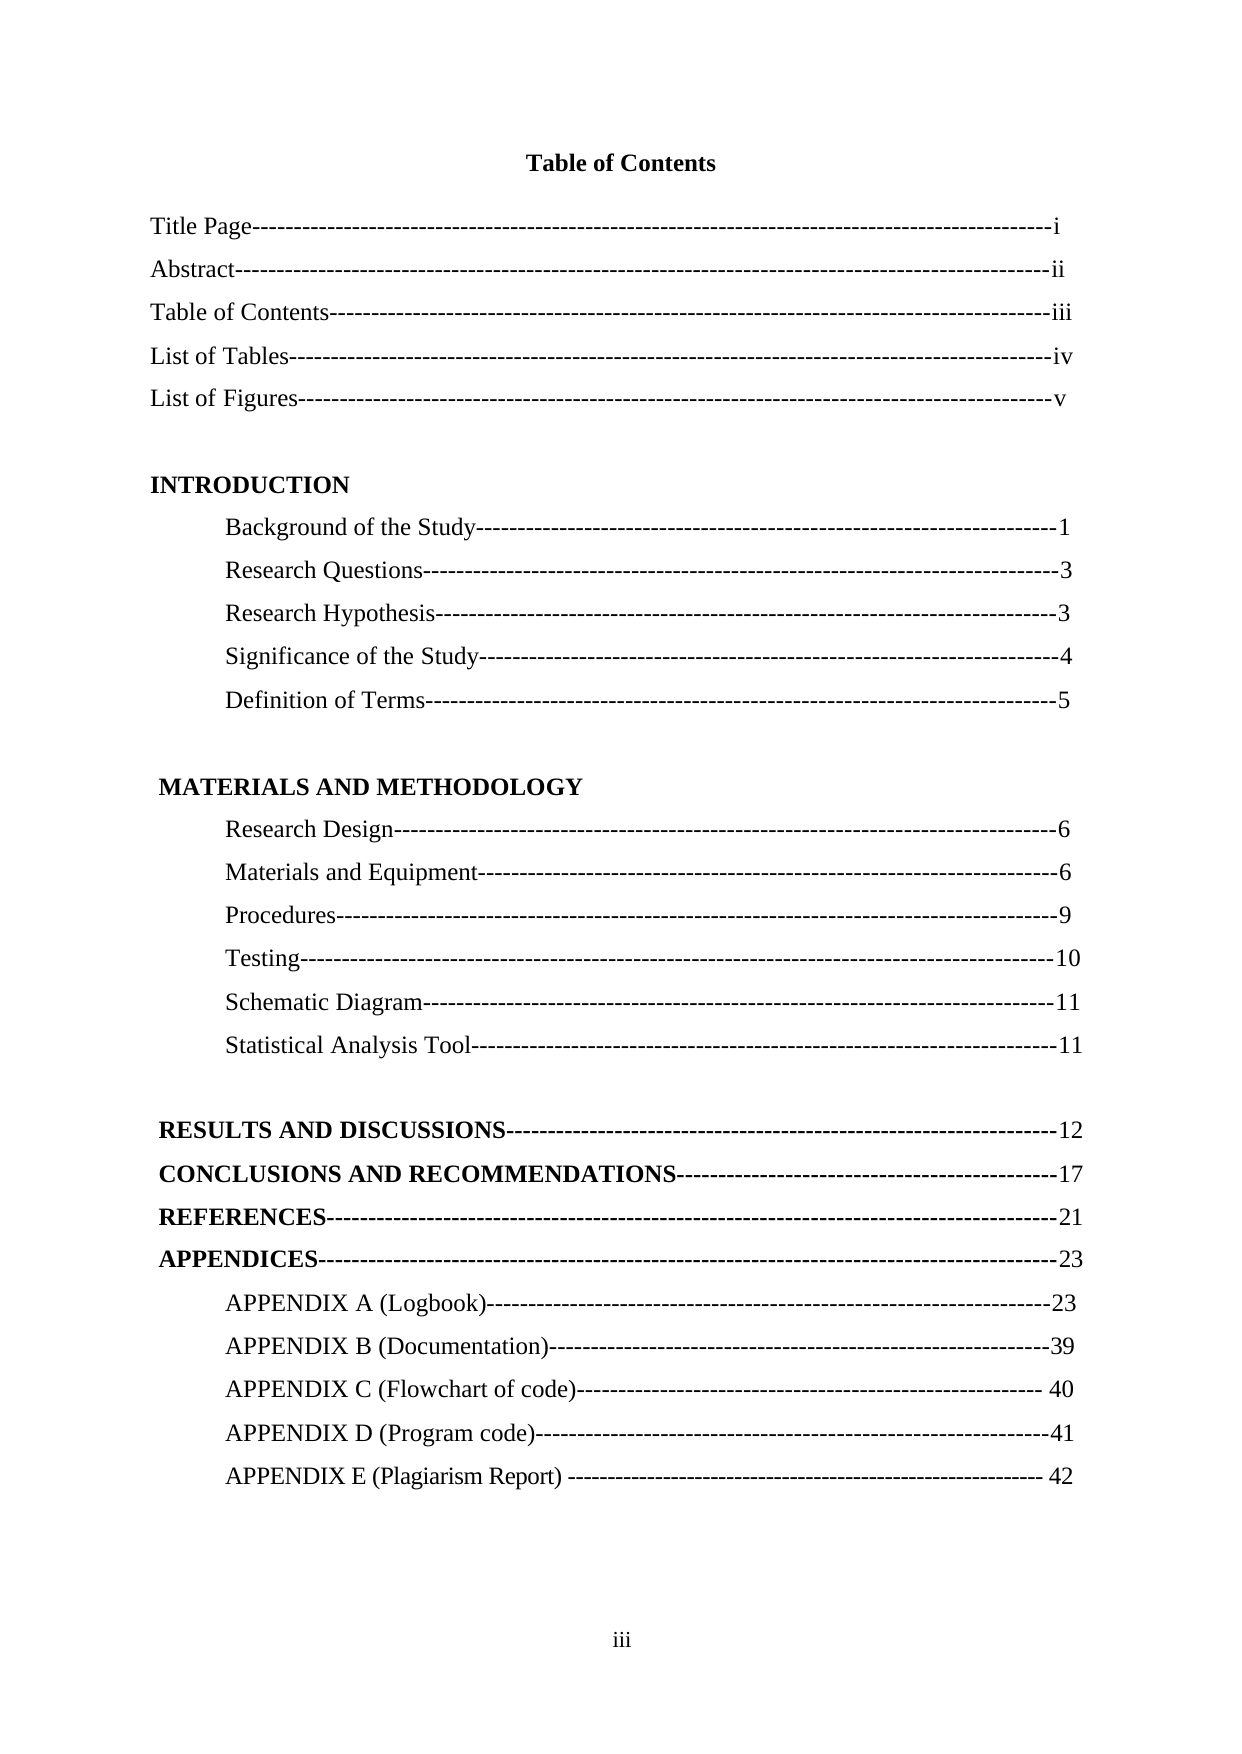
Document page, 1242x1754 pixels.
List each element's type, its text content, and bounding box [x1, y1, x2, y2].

subtitle Table of Contents [453, 148, 788, 177]
